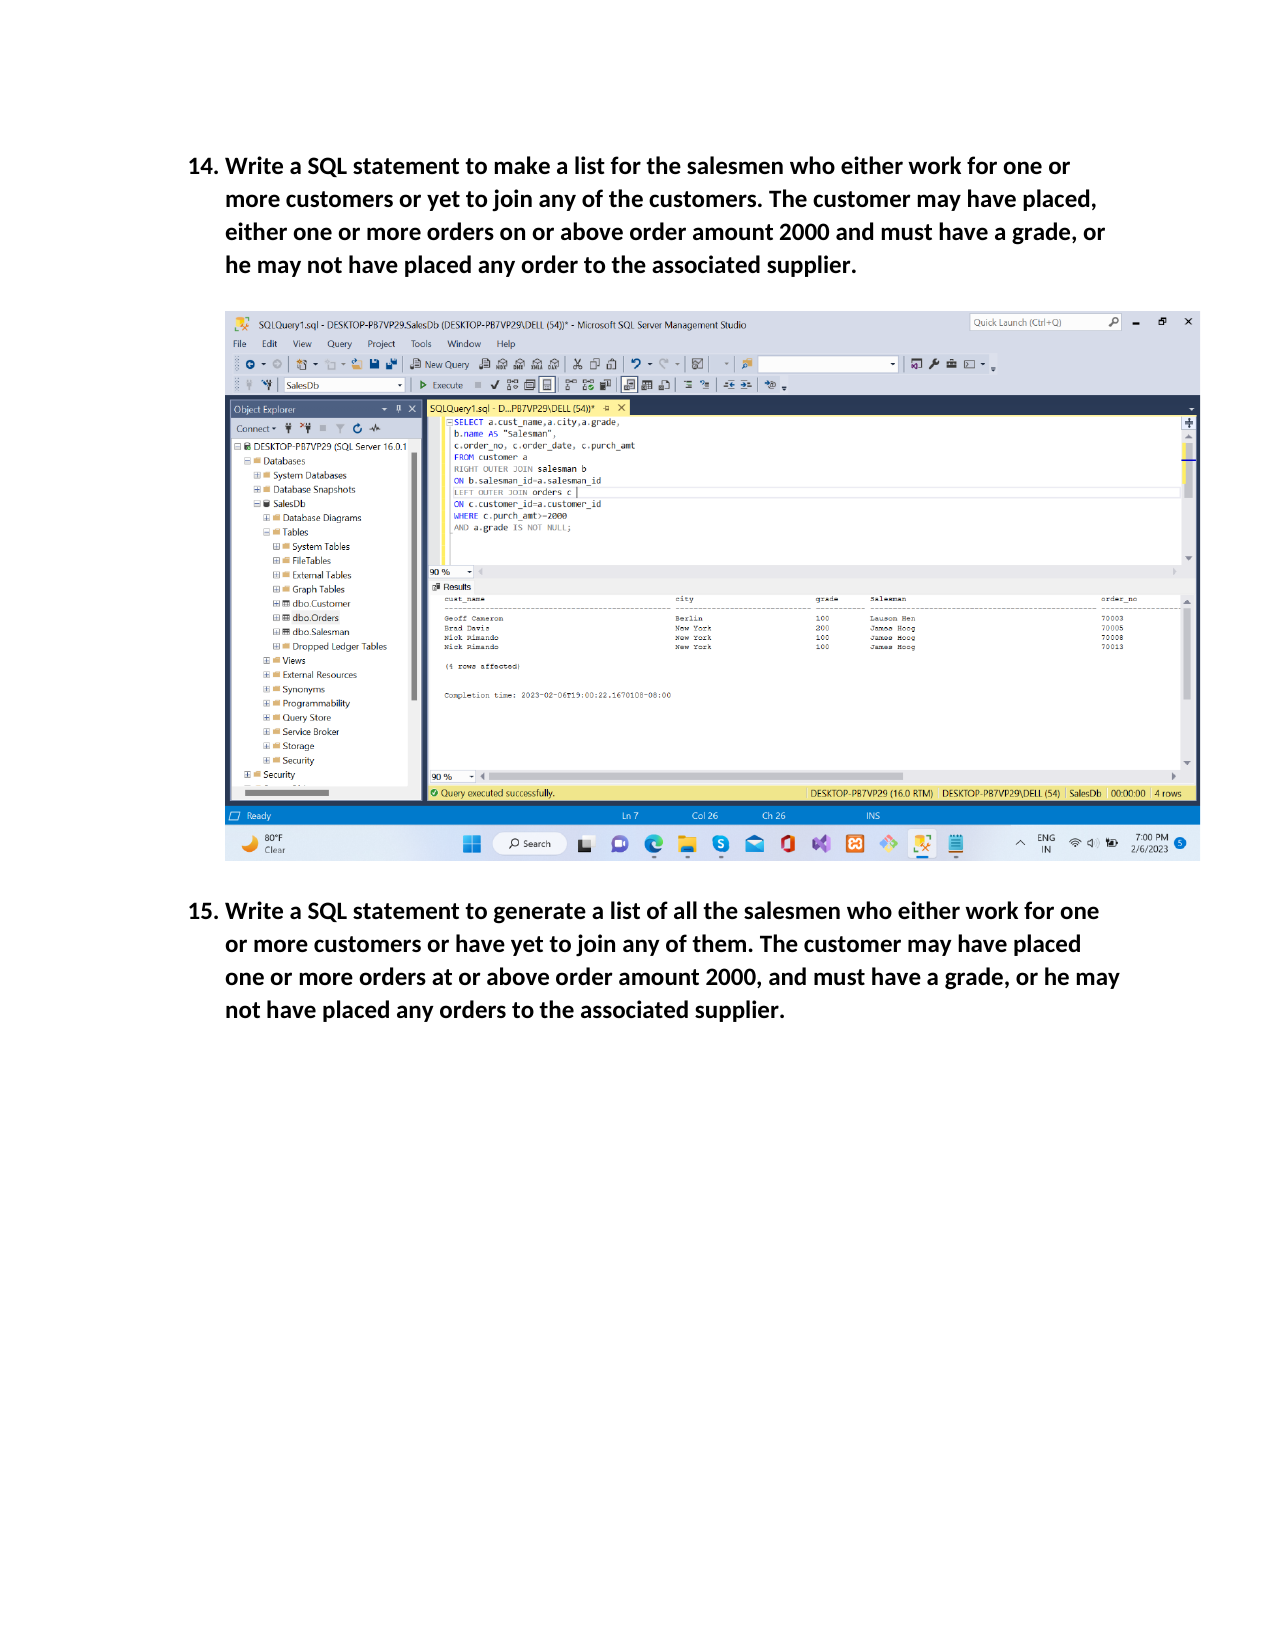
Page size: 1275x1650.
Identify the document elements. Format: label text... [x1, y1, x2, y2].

list Write a SQL statement to make a list for the salesmen who either work for one or more customers or yet to join any of the customers. The customer may have placed, either one or more orders on or above order amount 2000 and must have a grade, or he may not have placed any order to the associated supplier. [187, 150, 1125, 279]
list Write a SQL statement to generate a list of all the salesmen who either work for one or more customers or have yet to join any of them. The customer may have placed one or more orders at or above order amount 2000, and must have a grade, or he may not have placed any orders to the associated supplier. [187, 896, 1125, 1025]
picture [225, 311, 1200, 861]
